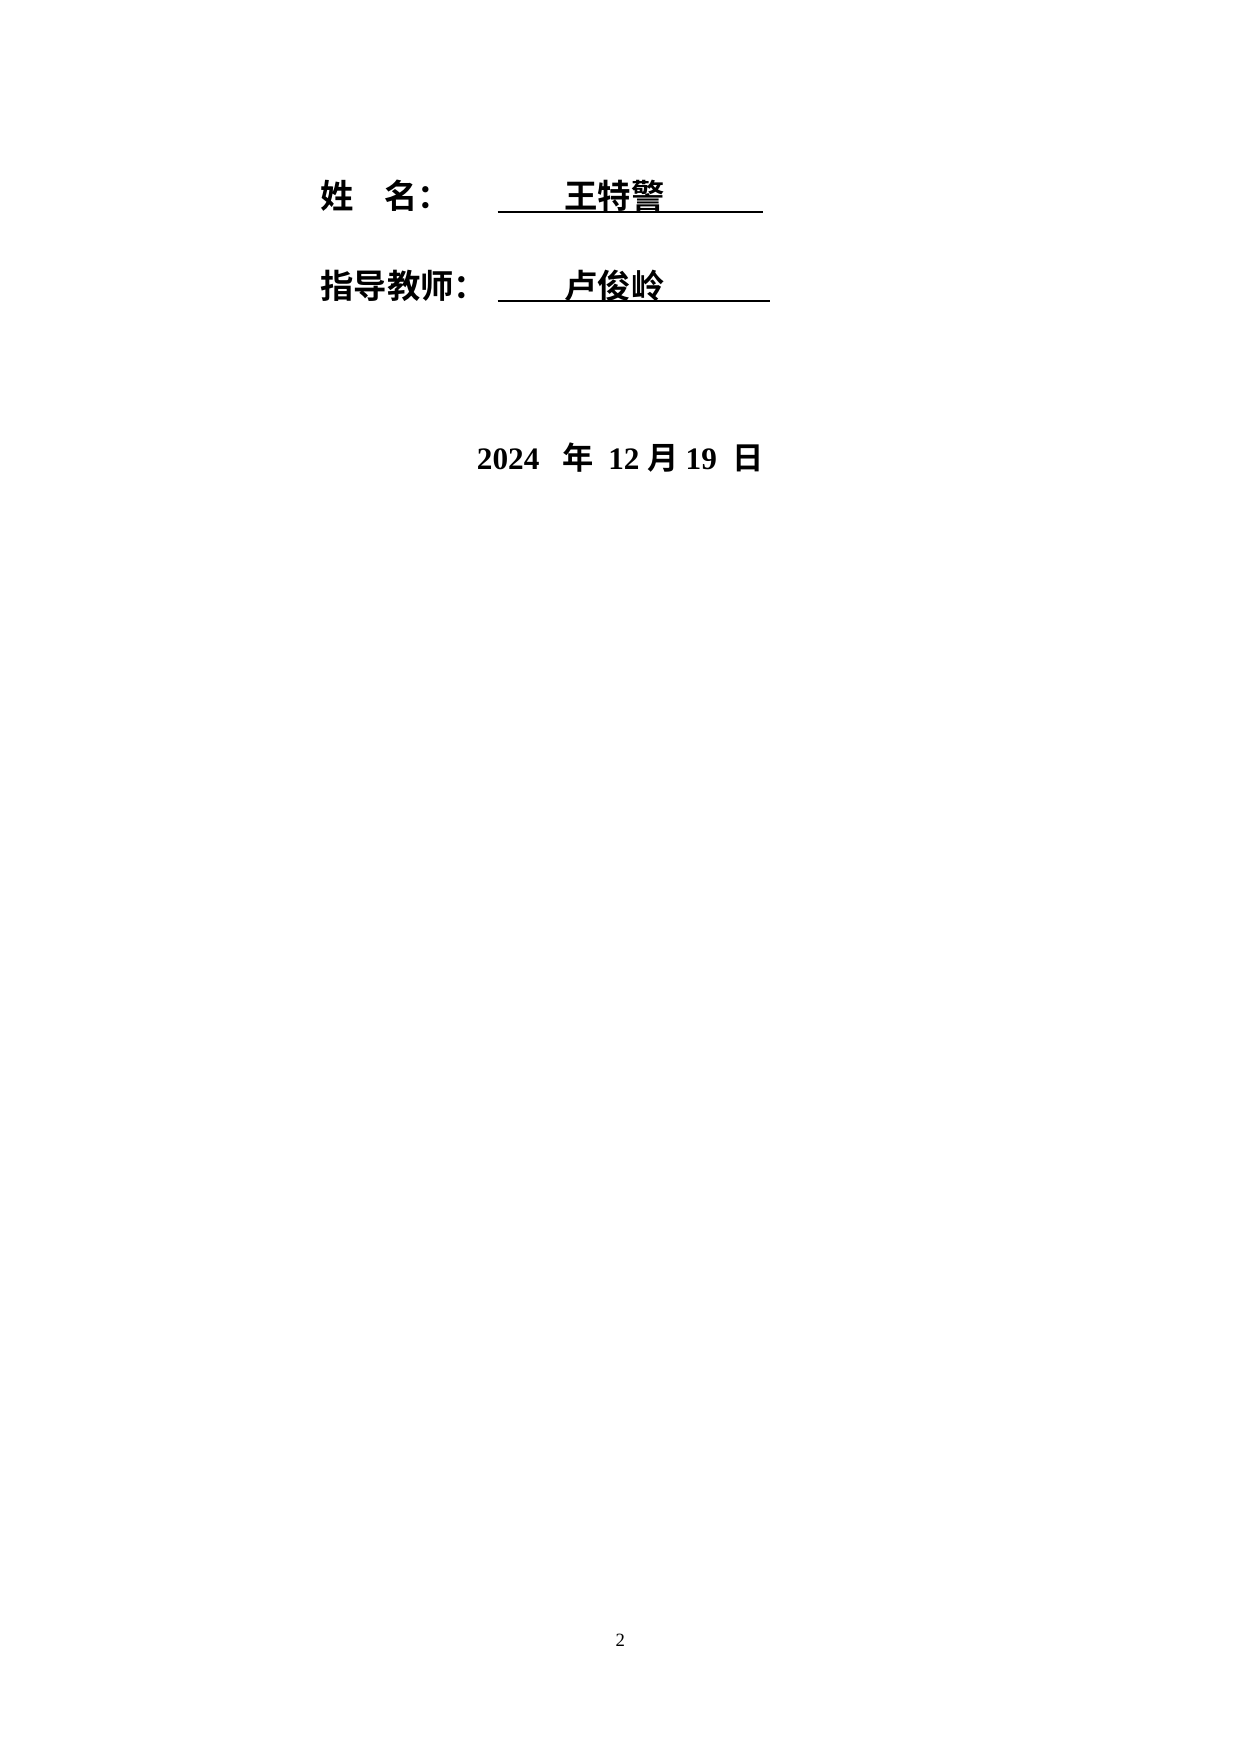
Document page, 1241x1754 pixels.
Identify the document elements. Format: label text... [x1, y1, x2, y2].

text 姓 名： 王特警 [187, 162, 926, 227]
text 2024 年 12 月 19 日 [187, 423, 1053, 488]
text 指导教师： 卢俊岭 [187, 251, 926, 316]
